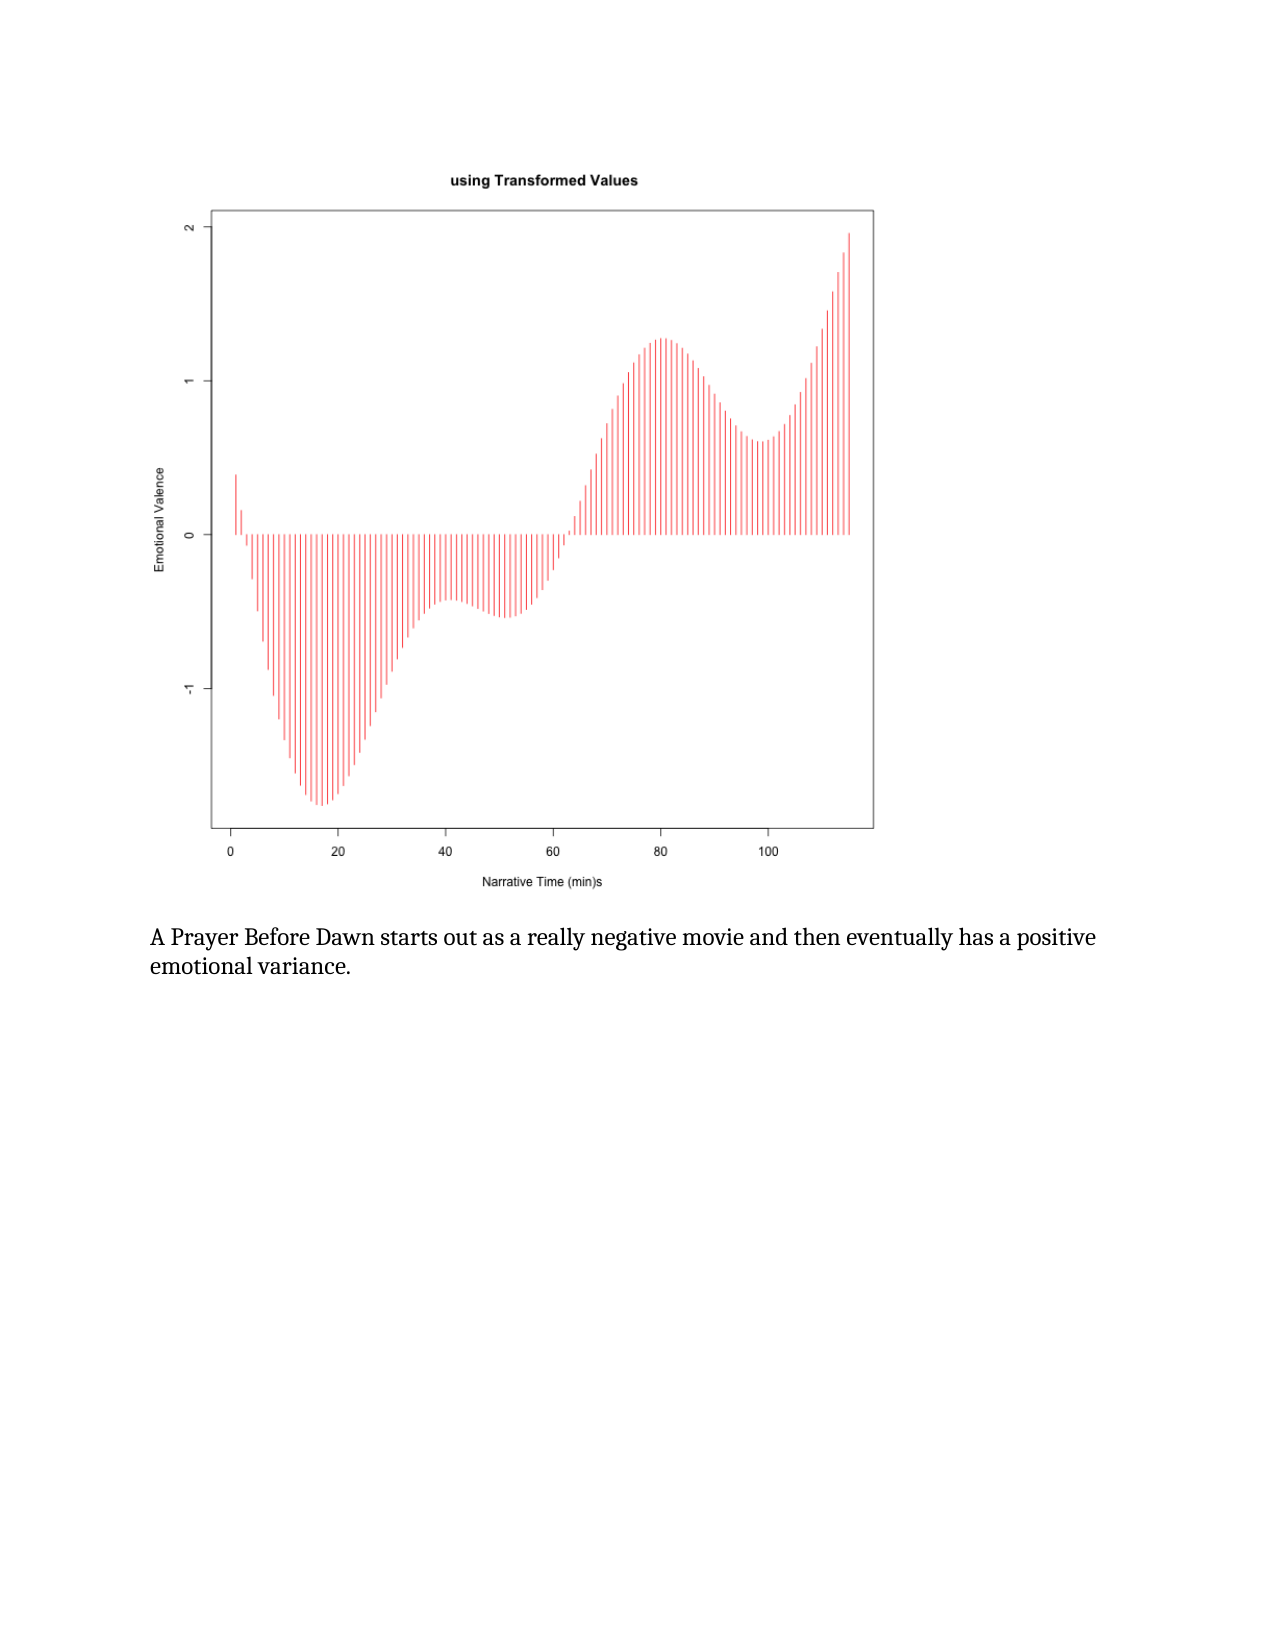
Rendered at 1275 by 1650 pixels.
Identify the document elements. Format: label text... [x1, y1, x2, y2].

text A Prayer Before Dawn starts out as a really negative movie and then eventually has a positive emotional variance. [150, 923, 1125, 980]
picture [150, 150, 905, 905]
